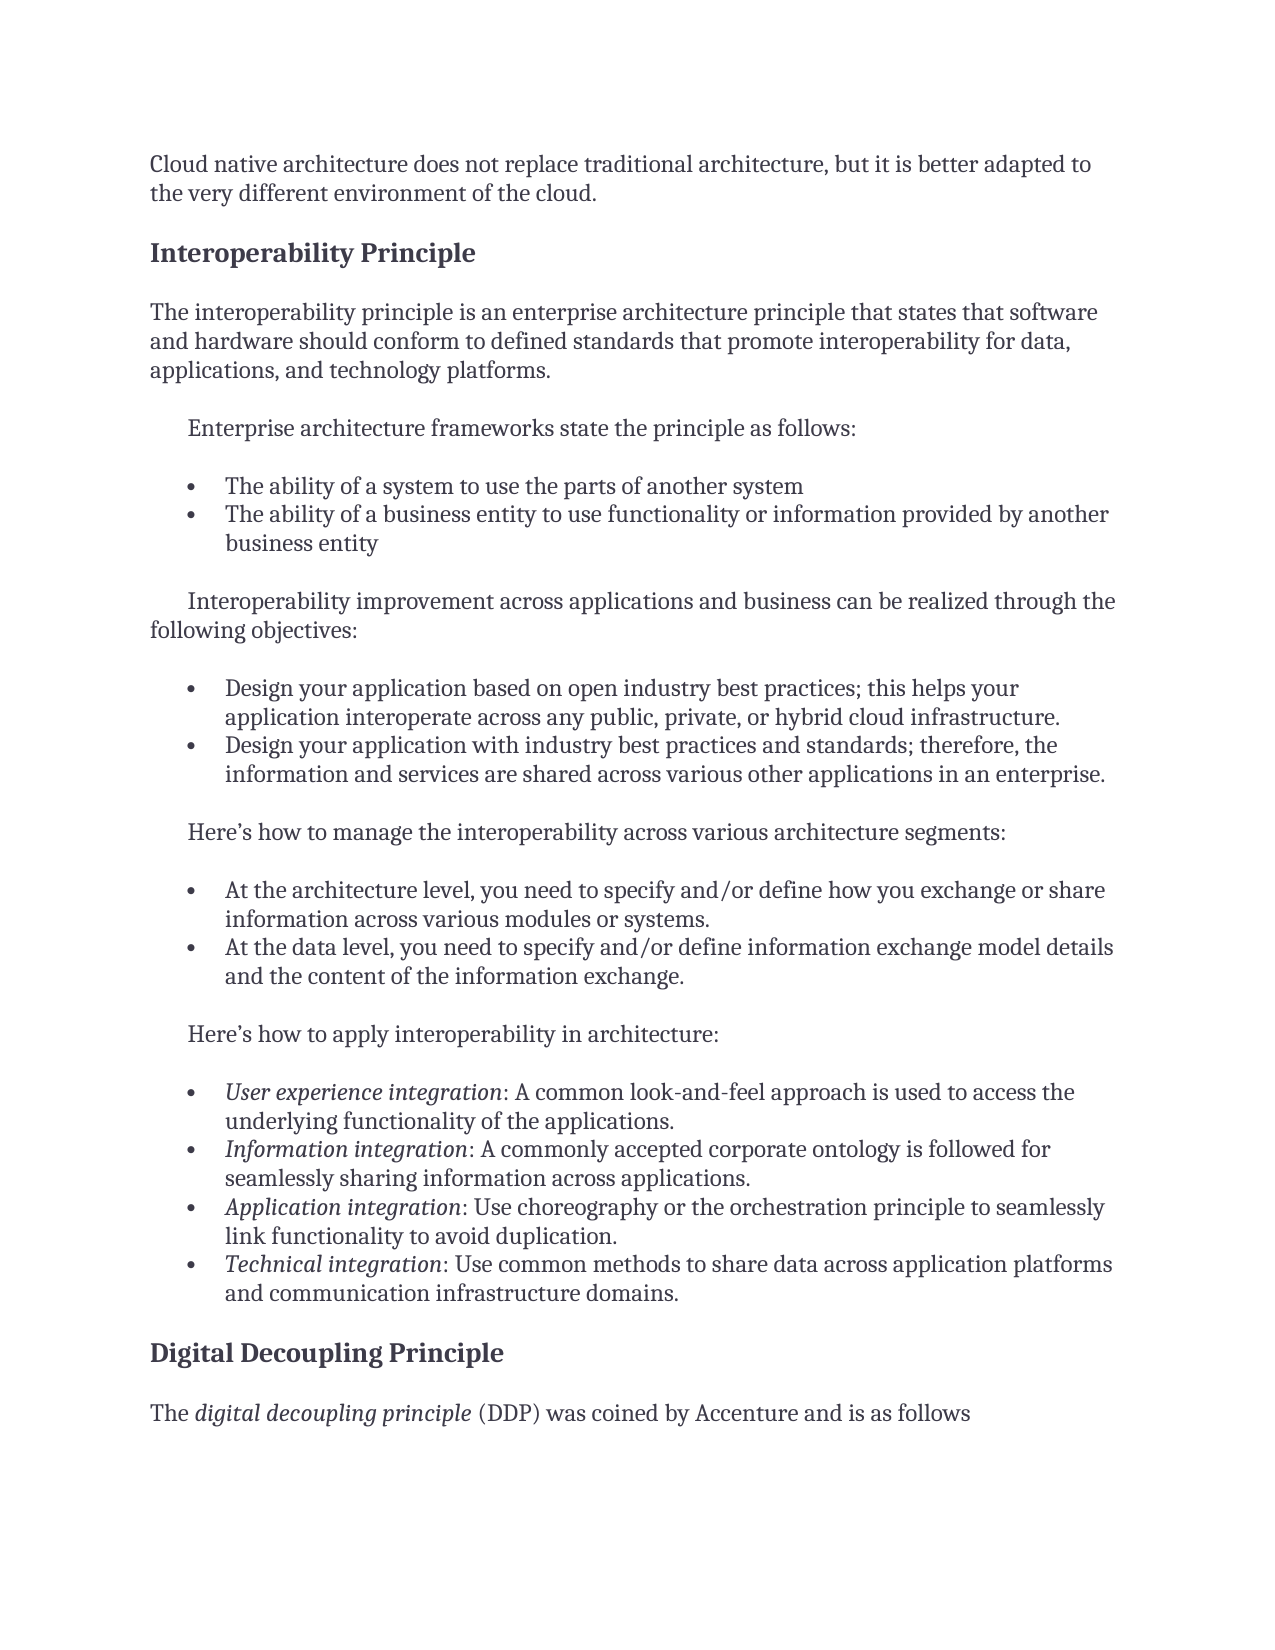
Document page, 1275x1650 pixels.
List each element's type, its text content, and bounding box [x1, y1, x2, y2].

text Interoperability improvement across applications and business can be realized through the following objectives: [150, 587, 1125, 644]
list At the architecture level, you need to specify and/or define how you exchange or share information across various modules or systems. [187, 876, 1125, 933]
text The interoperability principle is an enterprise architecture principle that states that software and hardware should conform to defined standards that promote interoperability for data, applications, and technology platforms. [150, 298, 1125, 384]
list At the data level, you need to specify and/or define information exchange model details and the content of the information exchange. [187, 933, 1125, 991]
text Cloud native architecture does not replace traditional architecture, but it is better adapted to the very different environment of the cloud. [150, 150, 1125, 207]
list Technical integration: Use common methods to share data across application platforms and communication infrastructure domains. [187, 1250, 1125, 1308]
list Application integration: Use choreography or the orchestration principle to seamlessly link functionality to avoid duplication. [187, 1193, 1125, 1250]
text Digital Decoupling Principle [150, 1337, 1125, 1369]
text Enterprise architecture frameworks state the principle as follows: [150, 414, 1125, 442]
list Information integration: A commonly accepted corporate ontology is followed for seamlessly sharing information across applications. [187, 1135, 1125, 1193]
list The ability of a business entity to use functionality or information provided by another business entity [187, 500, 1125, 558]
text Here’s how to manage the interoperability across various architecture segments: [150, 818, 1125, 847]
list User experience integration: A common look-and-feel approach is used to access the underlying functionality of the applications. [187, 1078, 1125, 1135]
list Design your application based on open industry best practices; this helps your application interoperate across any public, private, or hybrid cloud infrastructure. [187, 674, 1125, 731]
list The ability of a system to use the parts of another system [187, 472, 1125, 500]
text The digital decoupling principle (DDP) was coined by Accenture and is as follows [150, 1398, 1125, 1427]
list Design your application with industry best practices and standards; therefore, the information and services are shared across various other applications in an enterprise. [187, 731, 1125, 789]
text Here’s how to apply interoperability in architecture: [150, 1020, 1125, 1049]
text Interoperability Principle [150, 237, 1125, 269]
